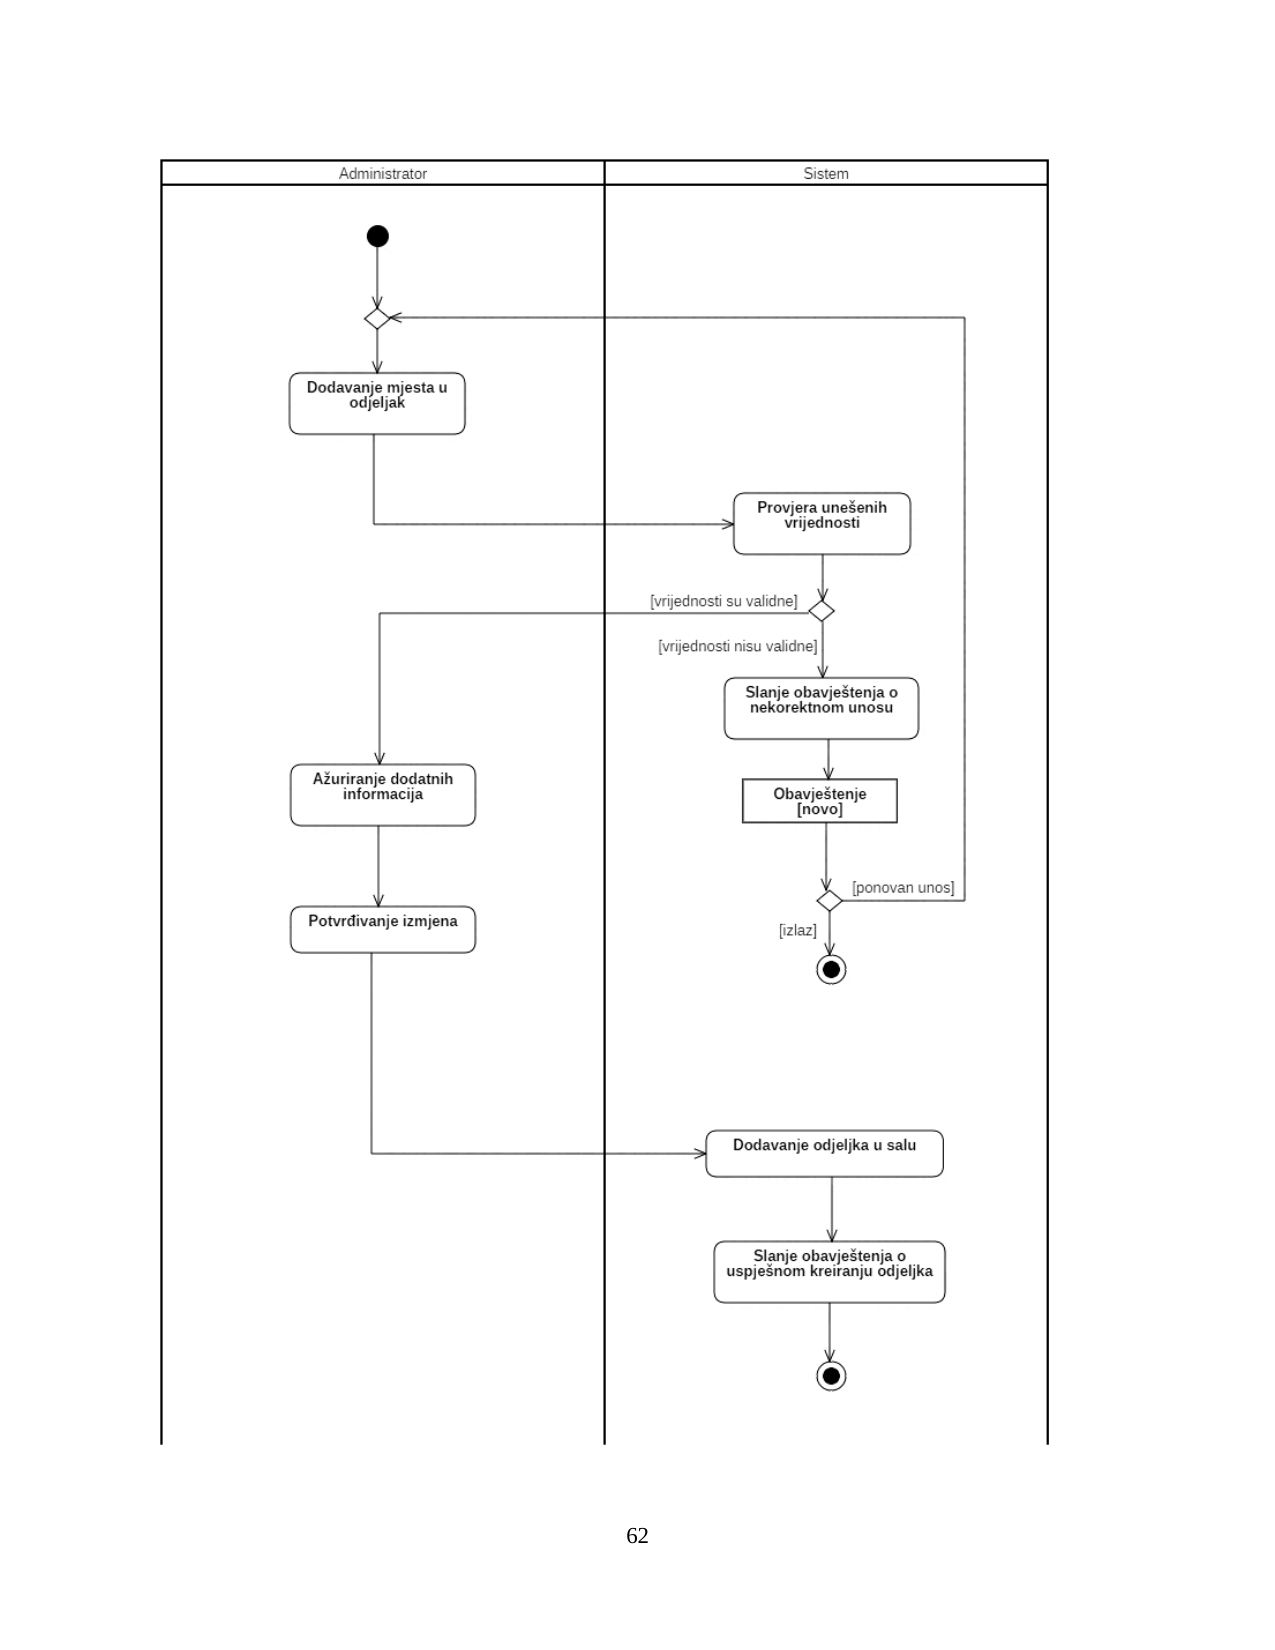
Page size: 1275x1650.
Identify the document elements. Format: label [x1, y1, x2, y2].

picture [150, 150, 1057, 1459]
